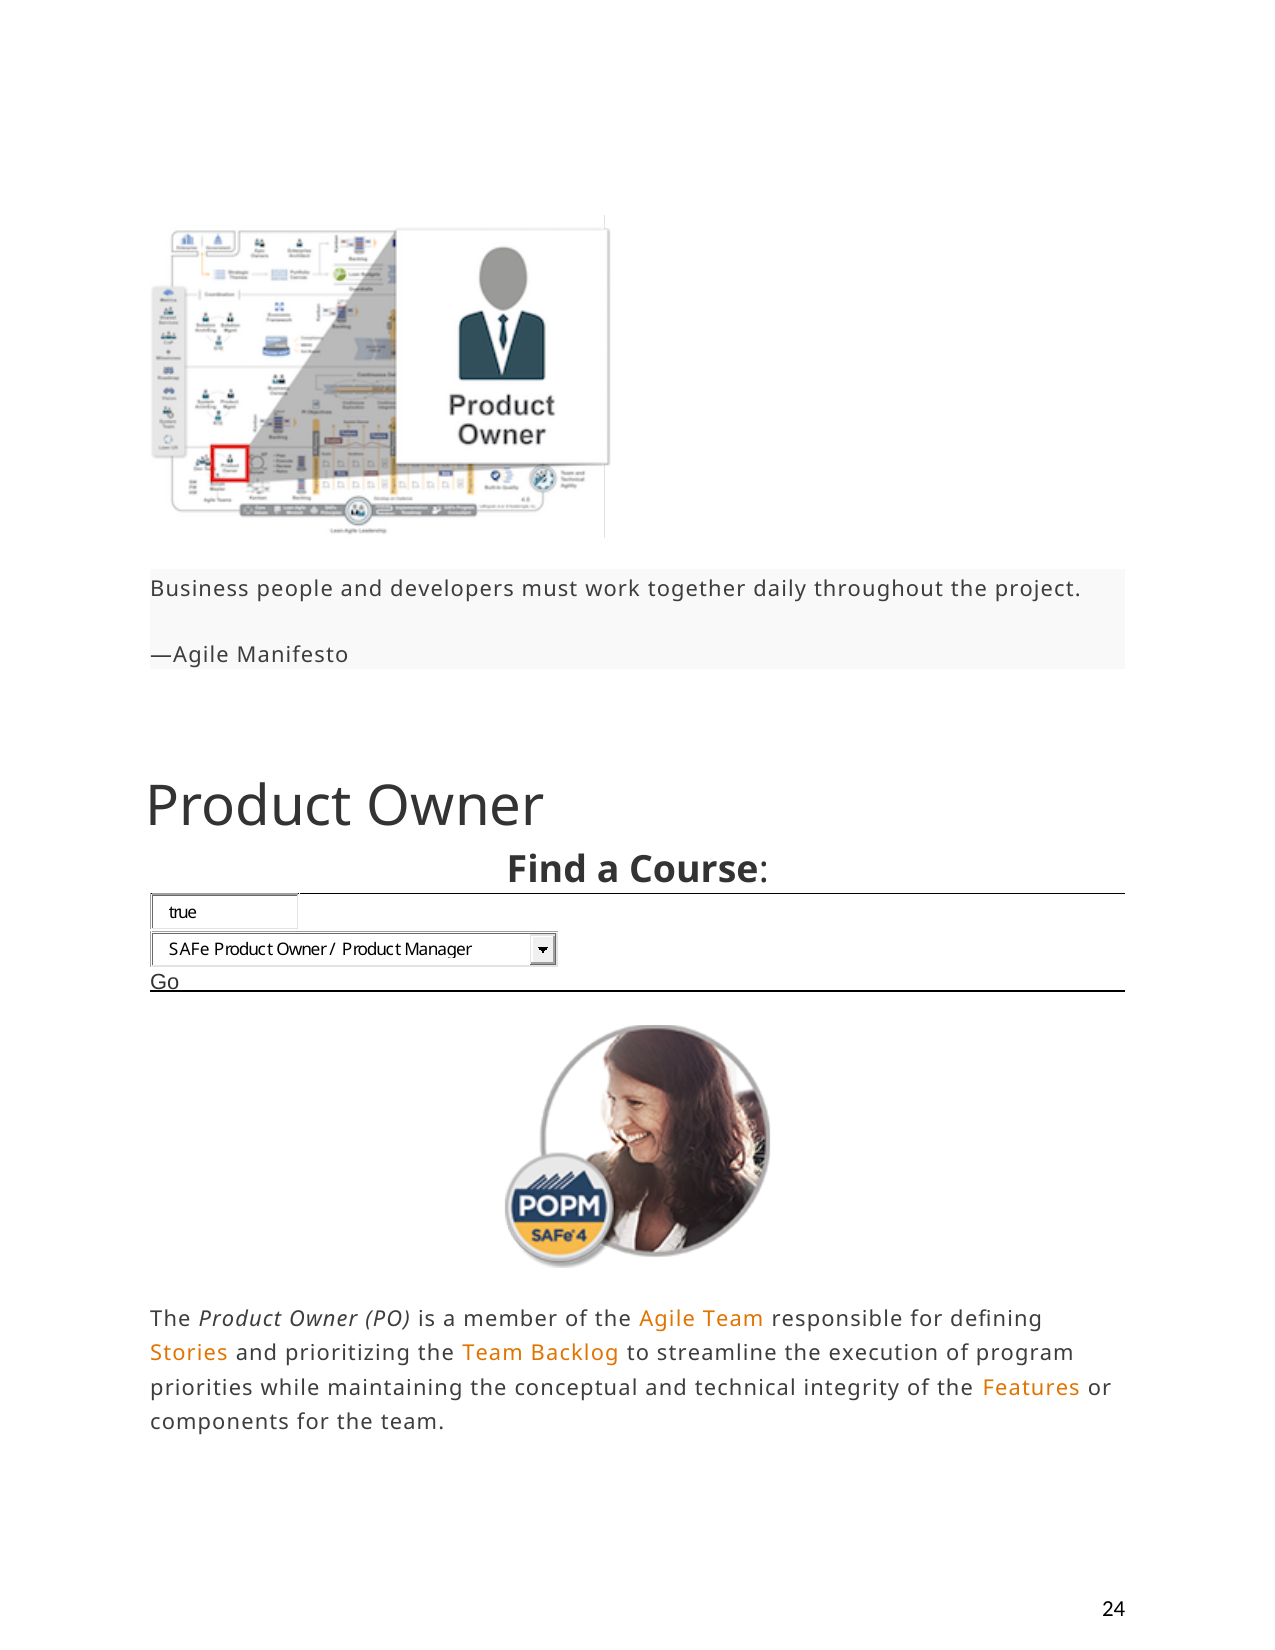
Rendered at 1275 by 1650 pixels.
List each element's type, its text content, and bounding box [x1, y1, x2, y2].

text Find a Course: [150, 842, 1125, 893]
text Product Owner [145, 766, 1125, 842]
text Business people and developers must work together daily throughout the project. [150, 569, 1125, 603]
text Go [150, 894, 1125, 990]
text The Product Owner (PO) is a member of the Agile Team responsible for defining Stories and prioritizing the Team Backlog to streamline the execution of program priorities while maintaining the conceptual and technical integrity of the Features or components for the team. [150, 1298, 1125, 1436]
text —Agile Manifesto [150, 634, 1125, 669]
picture [504, 1025, 771, 1268]
picture [150, 215, 619, 538]
